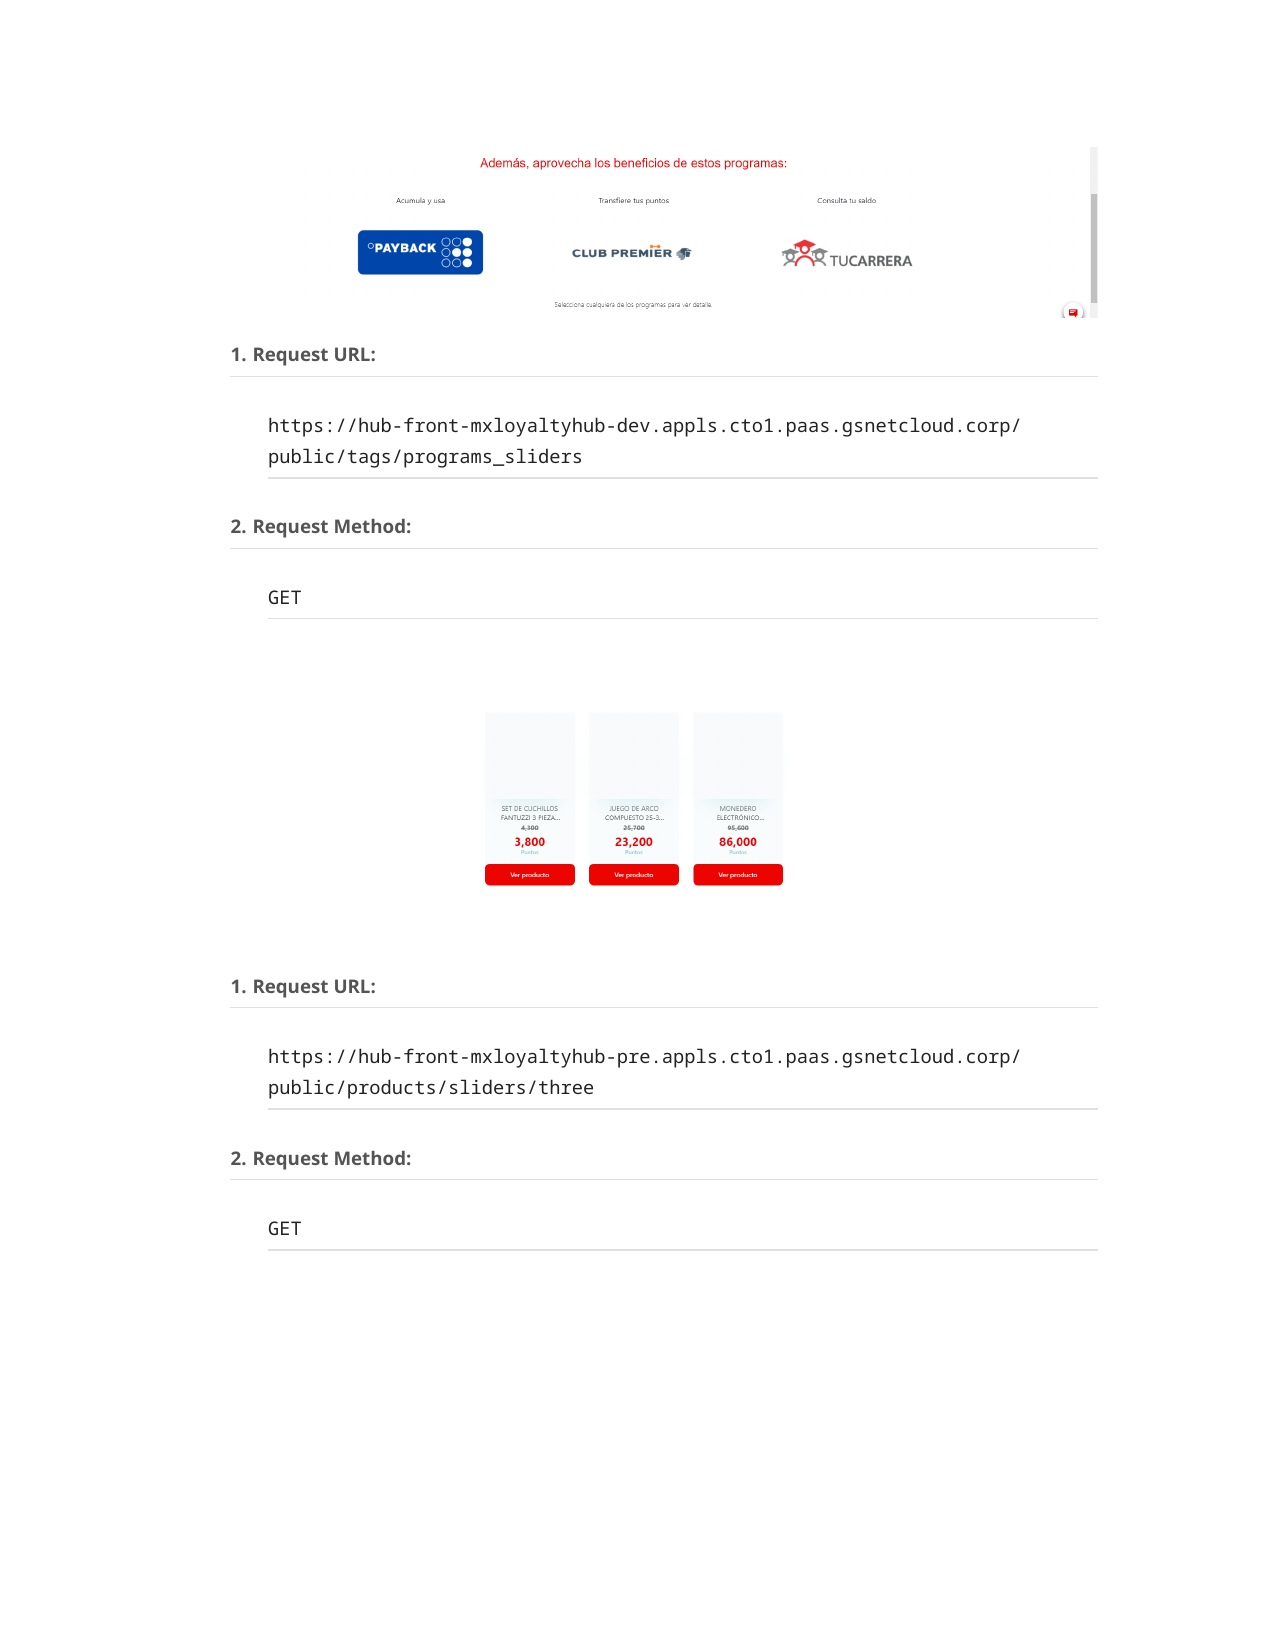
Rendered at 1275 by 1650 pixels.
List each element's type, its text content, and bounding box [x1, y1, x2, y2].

list Request URL: [230, 336, 1098, 376]
text https://hub-front-mxloyaltyhub-pre.appls.cto1.paas.gsnetcloud.corp/public/products/sliders/three [268, 1038, 1098, 1108]
picture [481, 695, 794, 902]
list Request Method: [230, 508, 1098, 548]
text GET [268, 578, 1098, 618]
text https://hub-front-mxloyaltyhub-dev.appls.cto1.paas.gsnetcloud.corp/public/tags/programs_sliders [268, 406, 1098, 477]
text GET [268, 1209, 1098, 1249]
list Request URL: [230, 967, 1098, 1007]
picture [177, 147, 1098, 318]
list Request Method: [230, 1139, 1098, 1179]
